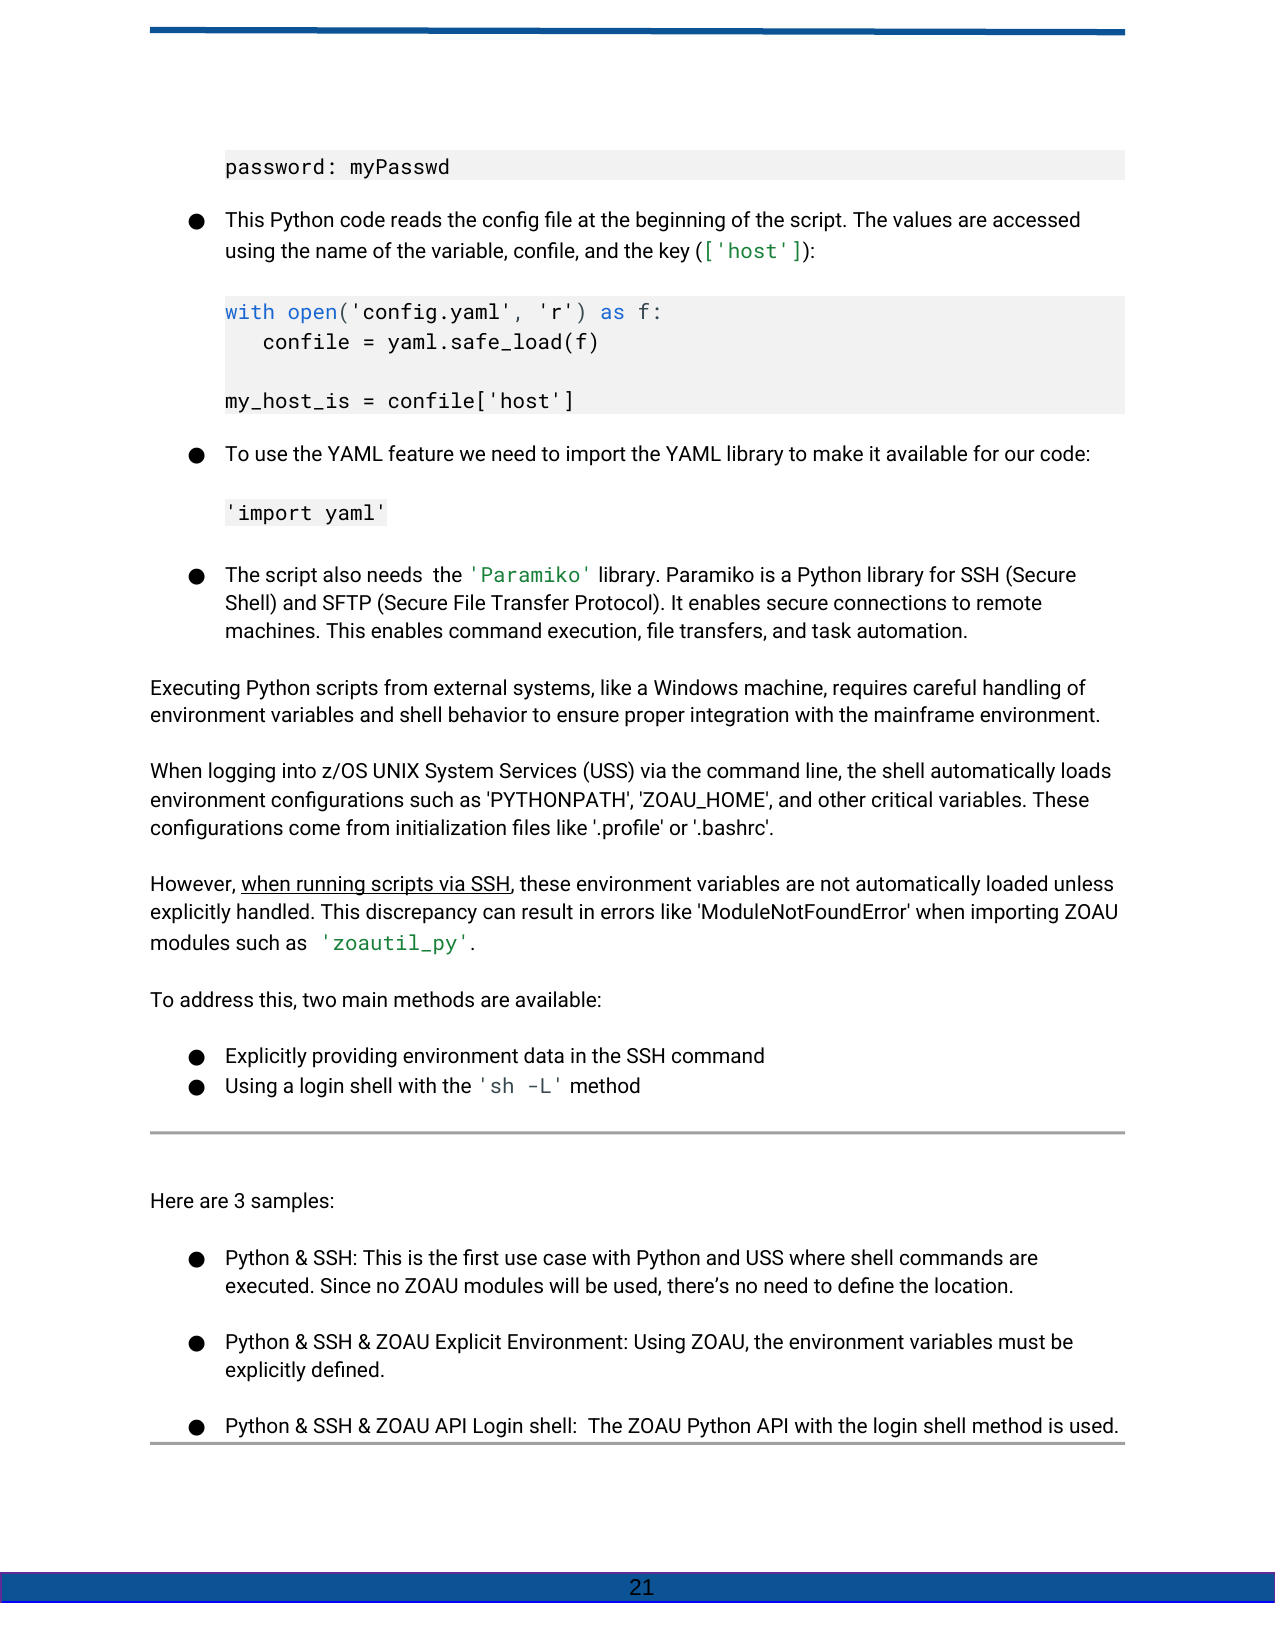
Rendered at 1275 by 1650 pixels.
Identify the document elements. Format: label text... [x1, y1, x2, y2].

list The script also needs the 'Paramiko' library. Paramiko is a Python library for SSH (Secure Shell) and SFTP (Secure File Transfer Protocol). It enables secure connections to remote machines. This enables command execution, file transfers, and task automation. [187, 560, 1125, 644]
text Executing Python scripts from external systems, like a Windows machine, requires careful handling of environment variables and shell behavior to ensure proper integration with the mainframe environment. [150, 676, 1125, 728]
text 'import yaml' [225, 498, 1125, 526]
text To address this, two main methods are available: [150, 988, 1125, 1012]
text confile = yaml.safe_load(f) [225, 325, 1125, 355]
text However, when running scripts via SSH, these environment variables are not automatically loaded unless explicitly handled. This discrepancy can result in errors like 'ModuleNotFoundError' when importing ZOAU modules such as 'zoautil_py'. [150, 872, 1125, 956]
list Using a login shell with the 'sh -L' method [187, 1072, 1125, 1099]
text my_host_is = confile['host'] [225, 385, 1125, 414]
list Python & SSH & ZOAU API Login shell: The ZOAU Python API with the login shell method is used. [187, 1414, 1125, 1438]
text with open('config.yaml', 'r') as f: [225, 296, 1125, 325]
list Python & SSH: This is the first use case with Python and USS where shell commands are executed. Since no ZOAU modules will be used, there’s no need to define the location. [187, 1246, 1125, 1298]
text When logging into z/OS UNIX System Services (USS) via the command line, the shell automatically loads environment configurations such as 'PYTHONPATH', 'ZOAU_HOME', and other critical variables. These configurations come from initialization files like '.profile' or '.bashrc'. [150, 759, 1125, 840]
text password: myPasswd [225, 150, 1125, 180]
list Python & SSH & ZOAU Explicit Environment: Using ZOAU, the environment variables must be explicitly defined. [187, 1330, 1125, 1382]
list This Python code reads the config file at the beginning of the script. The values are accessed using the name of the variable, confile, and the key (['host']): [187, 208, 1125, 264]
text Here are 3 samples: [150, 1189, 1125, 1214]
list To use the YAML feature we need to import the YAML library to make it available for our code: [187, 442, 1125, 467]
list Explicitly providing environment data in the SSH command [187, 1044, 1125, 1068]
